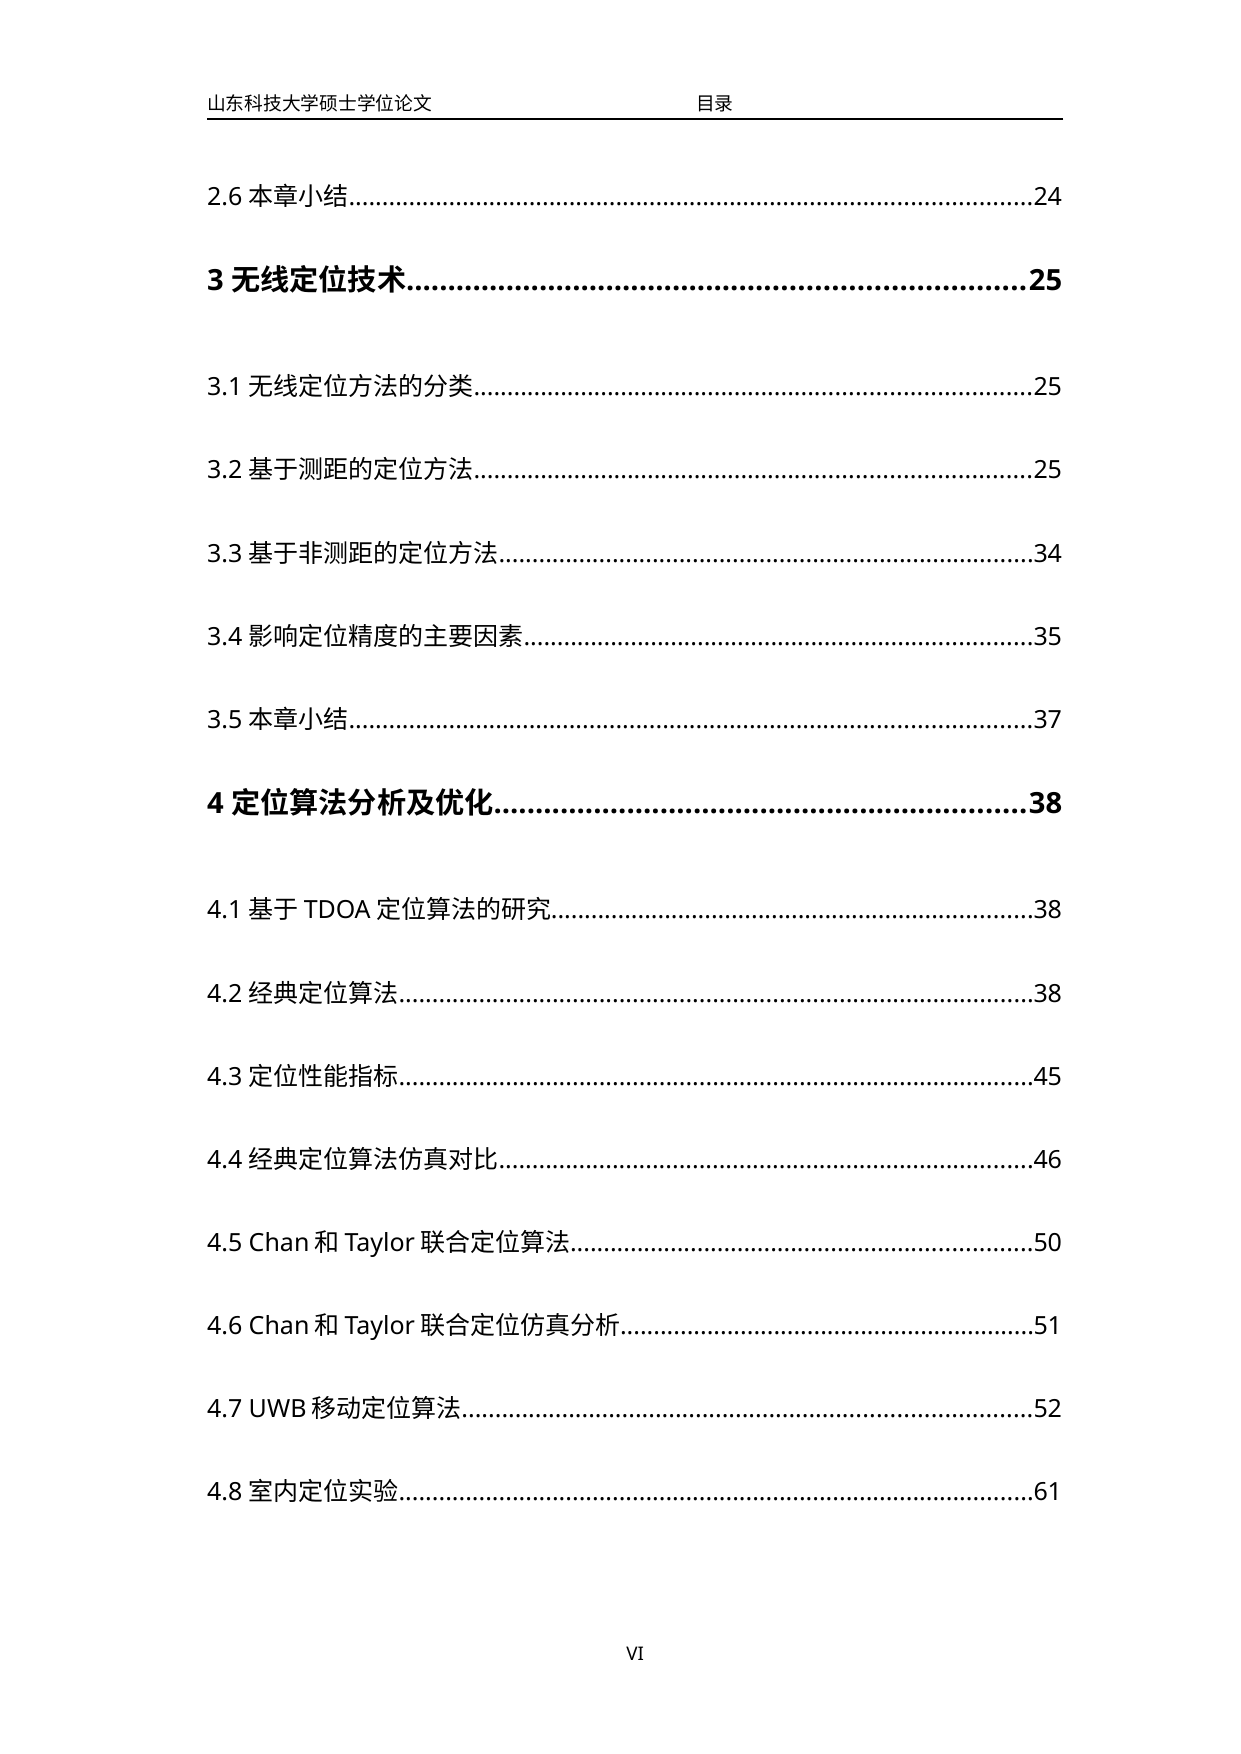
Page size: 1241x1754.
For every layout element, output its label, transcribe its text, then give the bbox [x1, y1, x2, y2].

text 2.6 本章小结 24 [207, 162, 1063, 227]
text 4.4 经典定位算法仿真对比 46 [207, 1125, 1063, 1190]
text 4.2 经典定位算法 38 [207, 959, 1063, 1024]
text 3.2 基于测距的定位方法 25 [207, 436, 1063, 501]
text 3.1 无线定位方法的分类 25 [207, 352, 1063, 417]
text 3.4 影响定位精度的主要因素 35 [207, 602, 1063, 667]
text 3.3 基于非测距的定位方法 34 [207, 519, 1063, 584]
text 4 定位算法分析及优化 38 [207, 768, 1063, 833]
text 4.7 UWB移动定位算法 52 [207, 1374, 1063, 1439]
text 4.6 Chan和Taylor联合定位仿真分析 51 [207, 1291, 1063, 1356]
text 4.3 定位性能指标 45 [207, 1042, 1063, 1107]
text 4.8 室内定位实验 61 [207, 1457, 1063, 1522]
text 3 无线定位技术 25 [207, 245, 1063, 310]
text 3.5 本章小结 37 [207, 685, 1063, 750]
text 4.5 Chan和Taylor联合定位算法 50 [207, 1208, 1063, 1273]
text 4.1 基于TDOA定位算法的研究 38 [207, 876, 1063, 941]
